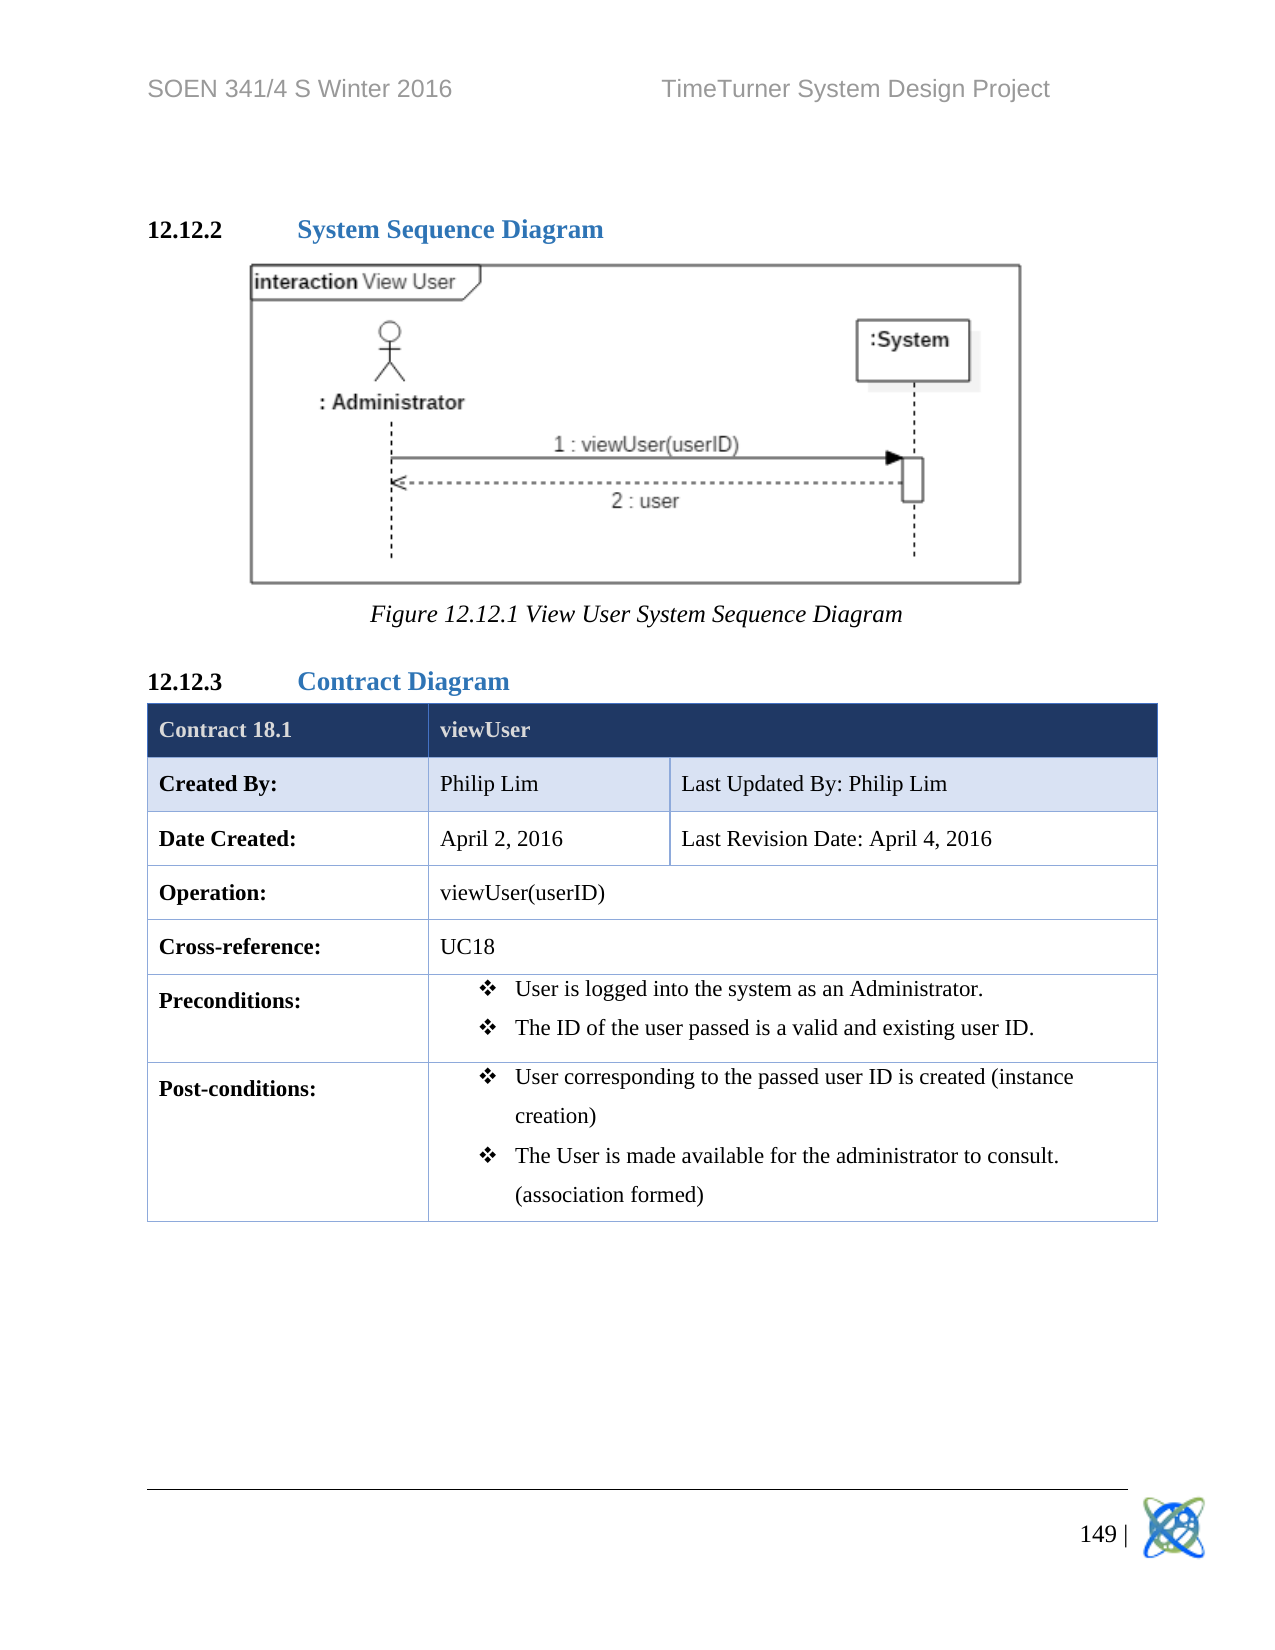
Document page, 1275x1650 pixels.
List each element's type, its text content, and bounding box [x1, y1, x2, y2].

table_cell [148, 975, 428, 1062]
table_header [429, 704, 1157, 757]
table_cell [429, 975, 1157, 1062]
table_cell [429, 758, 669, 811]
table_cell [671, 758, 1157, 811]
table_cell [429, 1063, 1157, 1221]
picture [1123, 1490, 1224, 1566]
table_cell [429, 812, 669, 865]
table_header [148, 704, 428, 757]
text Figure 12.12.1 View User System Sequence Diagram [147, 599, 1128, 628]
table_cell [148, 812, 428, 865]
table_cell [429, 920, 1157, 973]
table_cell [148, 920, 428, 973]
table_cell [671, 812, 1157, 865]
text Contract Diagram [147, 665, 1128, 696]
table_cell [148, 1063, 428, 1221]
text System Sequence Diagram [147, 213, 1128, 244]
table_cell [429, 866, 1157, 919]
picture [236, 250, 1039, 599]
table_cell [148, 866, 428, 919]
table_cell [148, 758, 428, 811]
